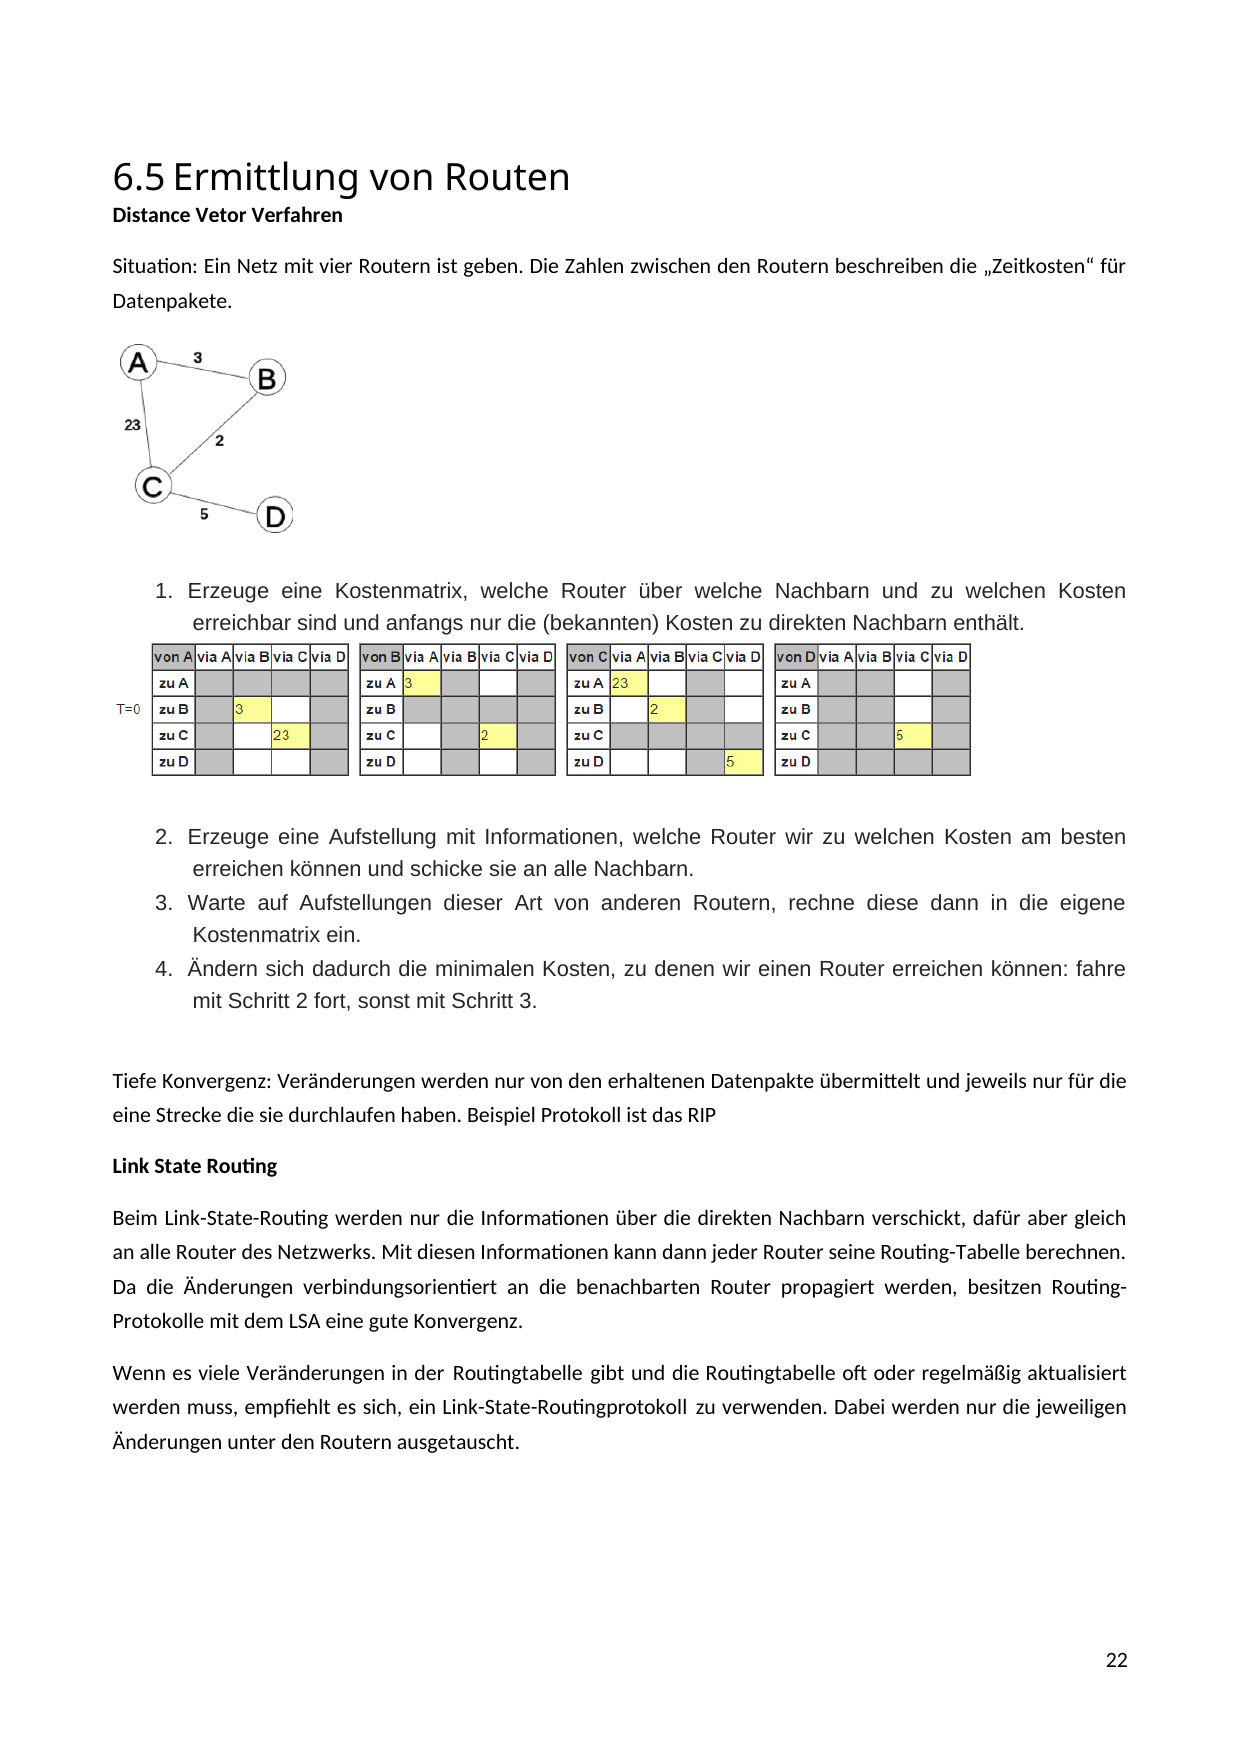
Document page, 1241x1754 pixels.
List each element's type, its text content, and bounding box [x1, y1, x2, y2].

subtitle Ermittlung von Routen [112, 150, 1128, 201]
list Warte auf Aufstellungen dieser Art von anderen Routern, rechne diese dann in die eigene Kostenmatrix ein. [155, 883, 1128, 947]
text Distance Vetor Verfahren [112, 201, 1128, 228]
picture [112, 338, 293, 535]
picture [112, 637, 978, 781]
text Situation: Ein Netz mit vier Routern ist geben. Die Zahlen zwischen den Routern beschreiben die „Zeitkosten“ für Datenpakete. [112, 252, 1128, 313]
list Erzeuge eine Aufstellung mit Informationen, welche Router wir zu welchen Kosten am besten erreichen können und schicke sie an alle Nachbarn. [155, 817, 1128, 881]
text Beim Link-State-Routing werden nur die Informationen über die direkten Nachbarn verschickt, dafür aber gleich an alle Router des Netzwerks. Mit diesen Informationen kann dann jeder Router seine Routing-Tabelle berechnen. Da die Änderungen verbindungsorientiert an die benachbarten Router propagiert werden, besitzen Routing-Protokolle mit dem LSA eine gute Konvergenz. [112, 1204, 1128, 1334]
list Erzeuge eine Kostenmatrix, welche Router über welche Nachbarn und zu welchen Kosten erreichbar sind und anfangs nur die (bekannten) Kosten zu direkten Nachbarn enthält. [155, 571, 1128, 635]
text Tiefe Konvergenz: Veränderungen werden nur von den erhaltenen Datenpakte übermittelt und jeweils nur für die eine Strecke die sie durchlaufen haben. Beispiel Protokoll ist das RIP [112, 1067, 1128, 1128]
text Wenn es viele Veränderungen in der Routingtabelle gibt und die Routingtabelle oft oder regelmäßig aktualisiert werden muss, empfiehlt es sich, ein Link-State-Routingprotokoll zu verwenden. Dabei werden nur die jeweiligen Änderungen unter den Routern ausgetauscht. [112, 1359, 1128, 1455]
list Ändern sich dadurch die minimalen Kosten, zu denen wir einen Router erreichen können: fahre mit Schritt 2 fort, sonst mit Schritt 3. [155, 949, 1128, 1013]
text Link State Routing [112, 1153, 1128, 1179]
